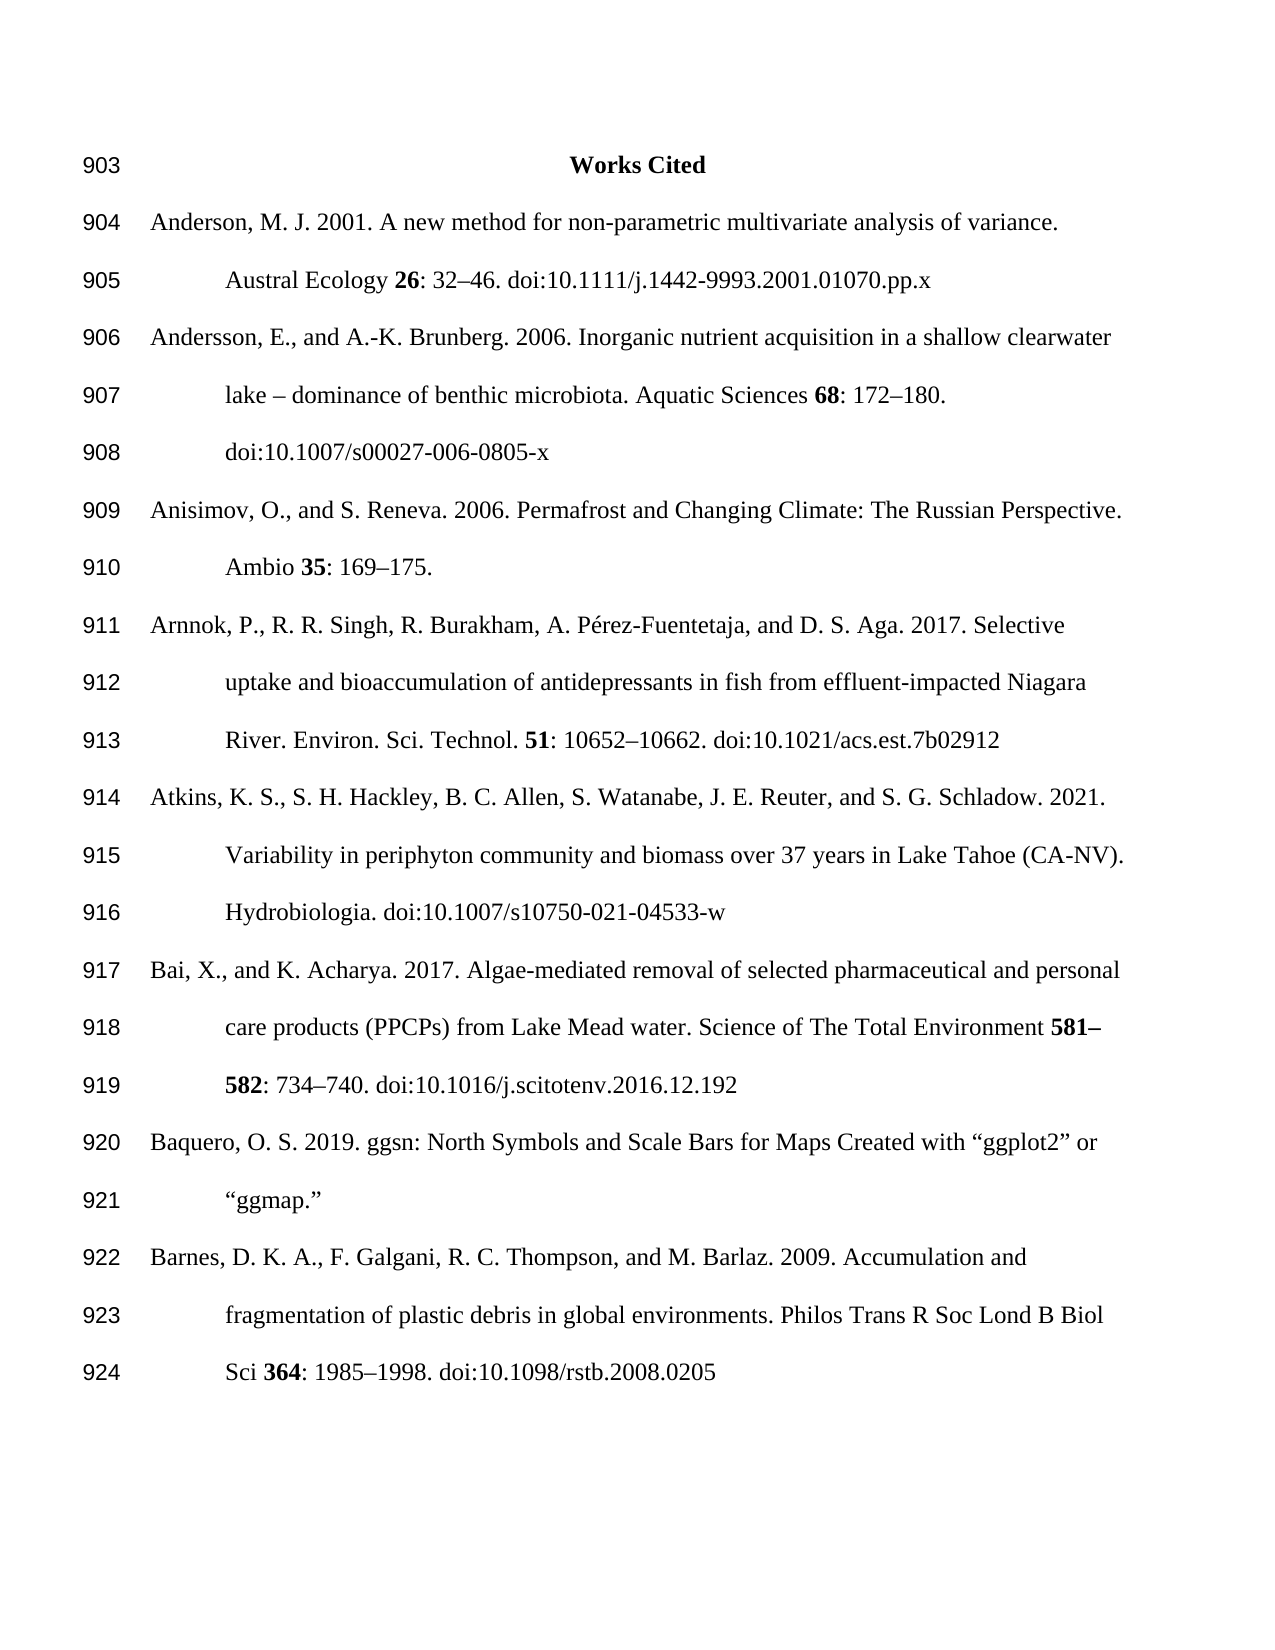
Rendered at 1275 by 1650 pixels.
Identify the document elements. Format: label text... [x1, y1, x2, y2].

text Andersson, E., and A.-K. Brunberg. 2006. Inorganic nutrient acquisition in a shallow clearwater lake – dominance of benthic microbiota. Aquatic Sciences 68: 172–180. doi:10.1007/s00027-006-0805-x [150, 322, 1125, 466]
text Works Cited [150, 150, 1125, 179]
text Anisimov, O., and S. Reneva. 2006. Permafrost and Changing Climate: The Russian Perspective. Ambio 35: 169–175. [150, 495, 1125, 581]
text Baquero, O. S. 2019. ggsn: North Symbols and Scale Bars for Maps Created with “ggplot2” or “ggmap.” [150, 1127, 1125, 1214]
text Atkins, K. S., S. H. Hackley, B. C. Allen, S. Watanabe, J. E. Reuter, and S. G. Schladow. 2021. Variability in periphyton community and biomass over 37 years in Lake Tahoe (CA-NV). Hydrobiologia. doi:10.1007/s10750-021-04533-w [150, 782, 1125, 926]
text Anderson, M. J. 2001. A new method for non-parametric multivariate analysis of variance. Austral Ecology 26: 32–46. doi:10.1111/j.1442-9993.2001.01070.pp.x [150, 207, 1125, 294]
text Barnes, D. K. A., F. Galgani, R. C. Thompson, and M. Barlaz. 2009. Accumulation and fragmentation of plastic debris in global environments. Philos Trans R Soc Lond B Biol Sci 364: 1985–1998. doi:10.1098/rstb.2008.0205 [150, 1242, 1125, 1386]
text Bai, X., and K. Acharya. 2017. Algae-mediated removal of selected pharmaceutical and personal care products (PPCPs) from Lake Mead water. Science of The Total Environment 581–582: 734–740. doi:10.1016/j.scitotenv.2016.12.192 [150, 955, 1125, 1099]
text Arnnok, P., R. R. Singh, R. Burakham, A. Pérez-Fuentetaja, and D. S. Aga. 2017. Selective uptake and bioaccumulation of antidepressants in fish from effluent-impacted Niagara River. Environ. Sci. Technol. 51: 10652–10662. doi:10.1021/acs.est.7b02912 [150, 610, 1125, 754]
